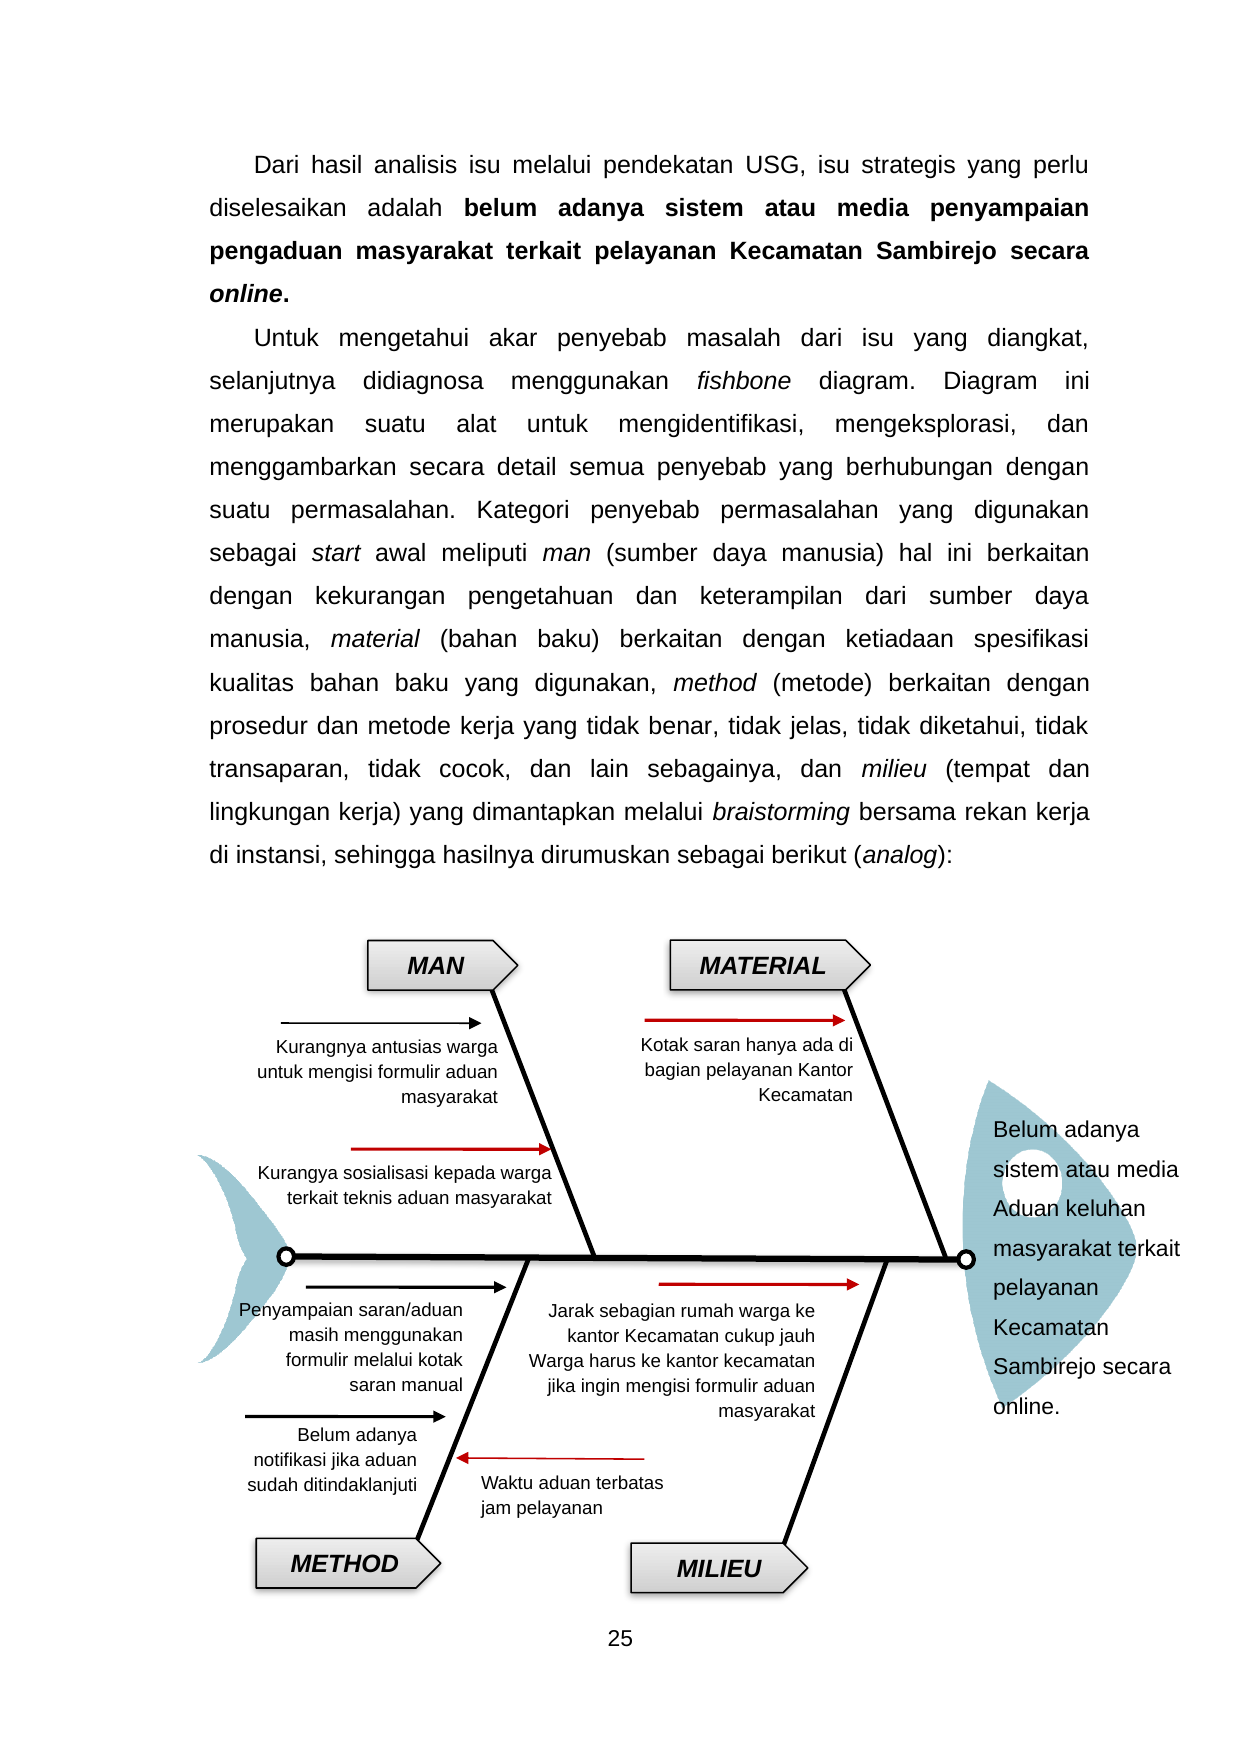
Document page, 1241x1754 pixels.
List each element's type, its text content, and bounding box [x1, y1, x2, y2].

list Dari hasil analisis isu melalui pendekatan USG, isu strategis yang perlu diselesaikan adalah belum adanya sistem atau media penyampaian pengaduan masyarakat terkait pelayanan Kecamatan Sambirejo secara online. [209, 150, 1090, 308]
list Untuk mengetahui akar penyebab masalah dari isu yang diangkat, selanjutnya didiagnosa menggunakan fishbone diagram. Diagram ini merupakan suatu alat untuk mengidentifikasi, mengeksplorasi, dan menggambarkan secara detail semua penyebab yang berhubungan dengan suatu permasalahan. Kategori penyebab permasalahan yang digunakan sebagai start awal meliputi man (sumber daya manusia) hal ini berkaitan dengan kekurangan pengetahuan dan keterampilan dari sumber daya manusia, material (bahan baku) berkaitan dengan ketiadaan spesifikasi kualitas bahan baku yang digunakan, method (metode) berkaitan dengan prosedur dan metode kerja yang tidak benar, tidak jelas, tidak diketahui, tidak transaparan, tidak cocok, dan lain sebagainya, dan milieu (tempat dan lingkungan kerja) yang dimantapkan melalui braistorming bersama rekan kerja di instansi, sehingga hasilnya dirumuskan sebagai berikut (analog): [209, 322, 1090, 869]
